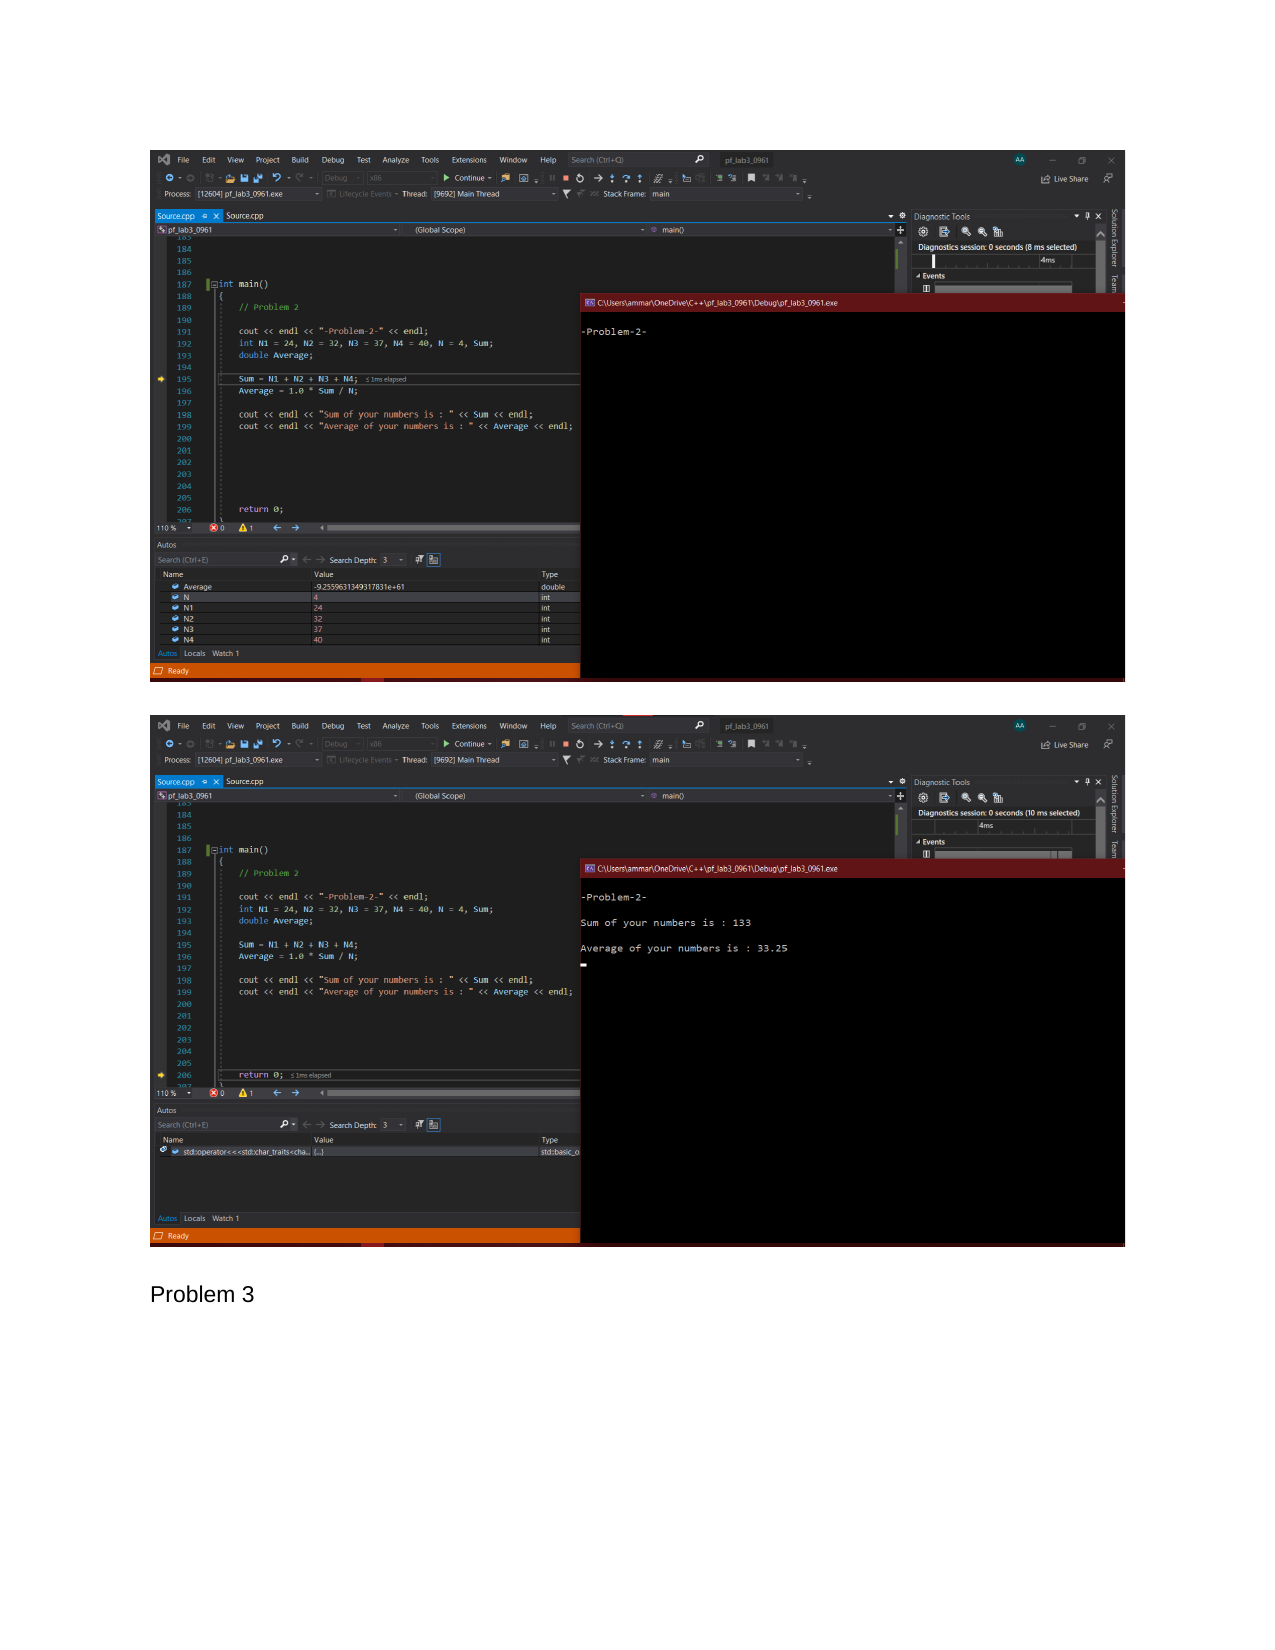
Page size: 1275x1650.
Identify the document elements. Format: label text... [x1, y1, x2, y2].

text Problem 3 [150, 1281, 1125, 1307]
picture [150, 715, 1125, 1247]
picture [150, 150, 1125, 682]
